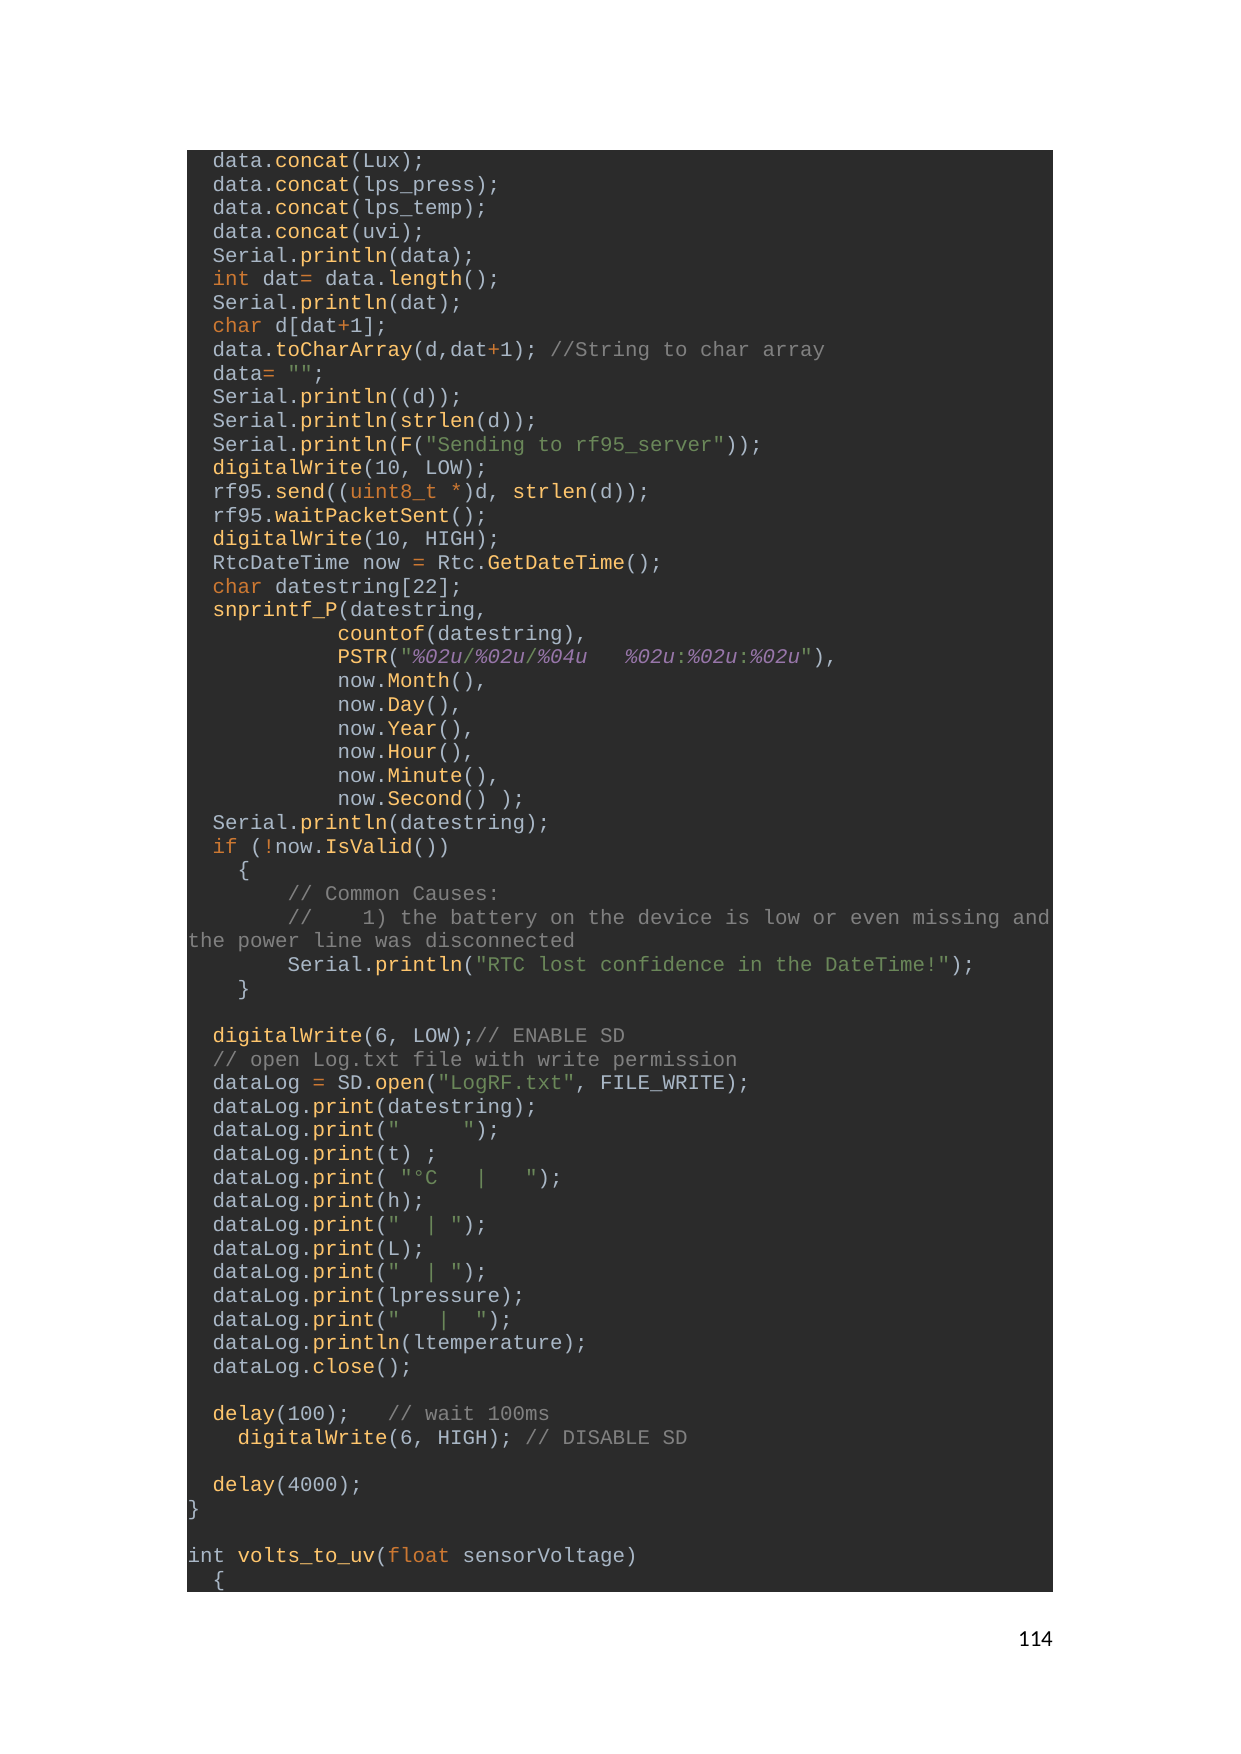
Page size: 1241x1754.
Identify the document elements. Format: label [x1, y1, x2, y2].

text [187, 150, 1053, 1592]
